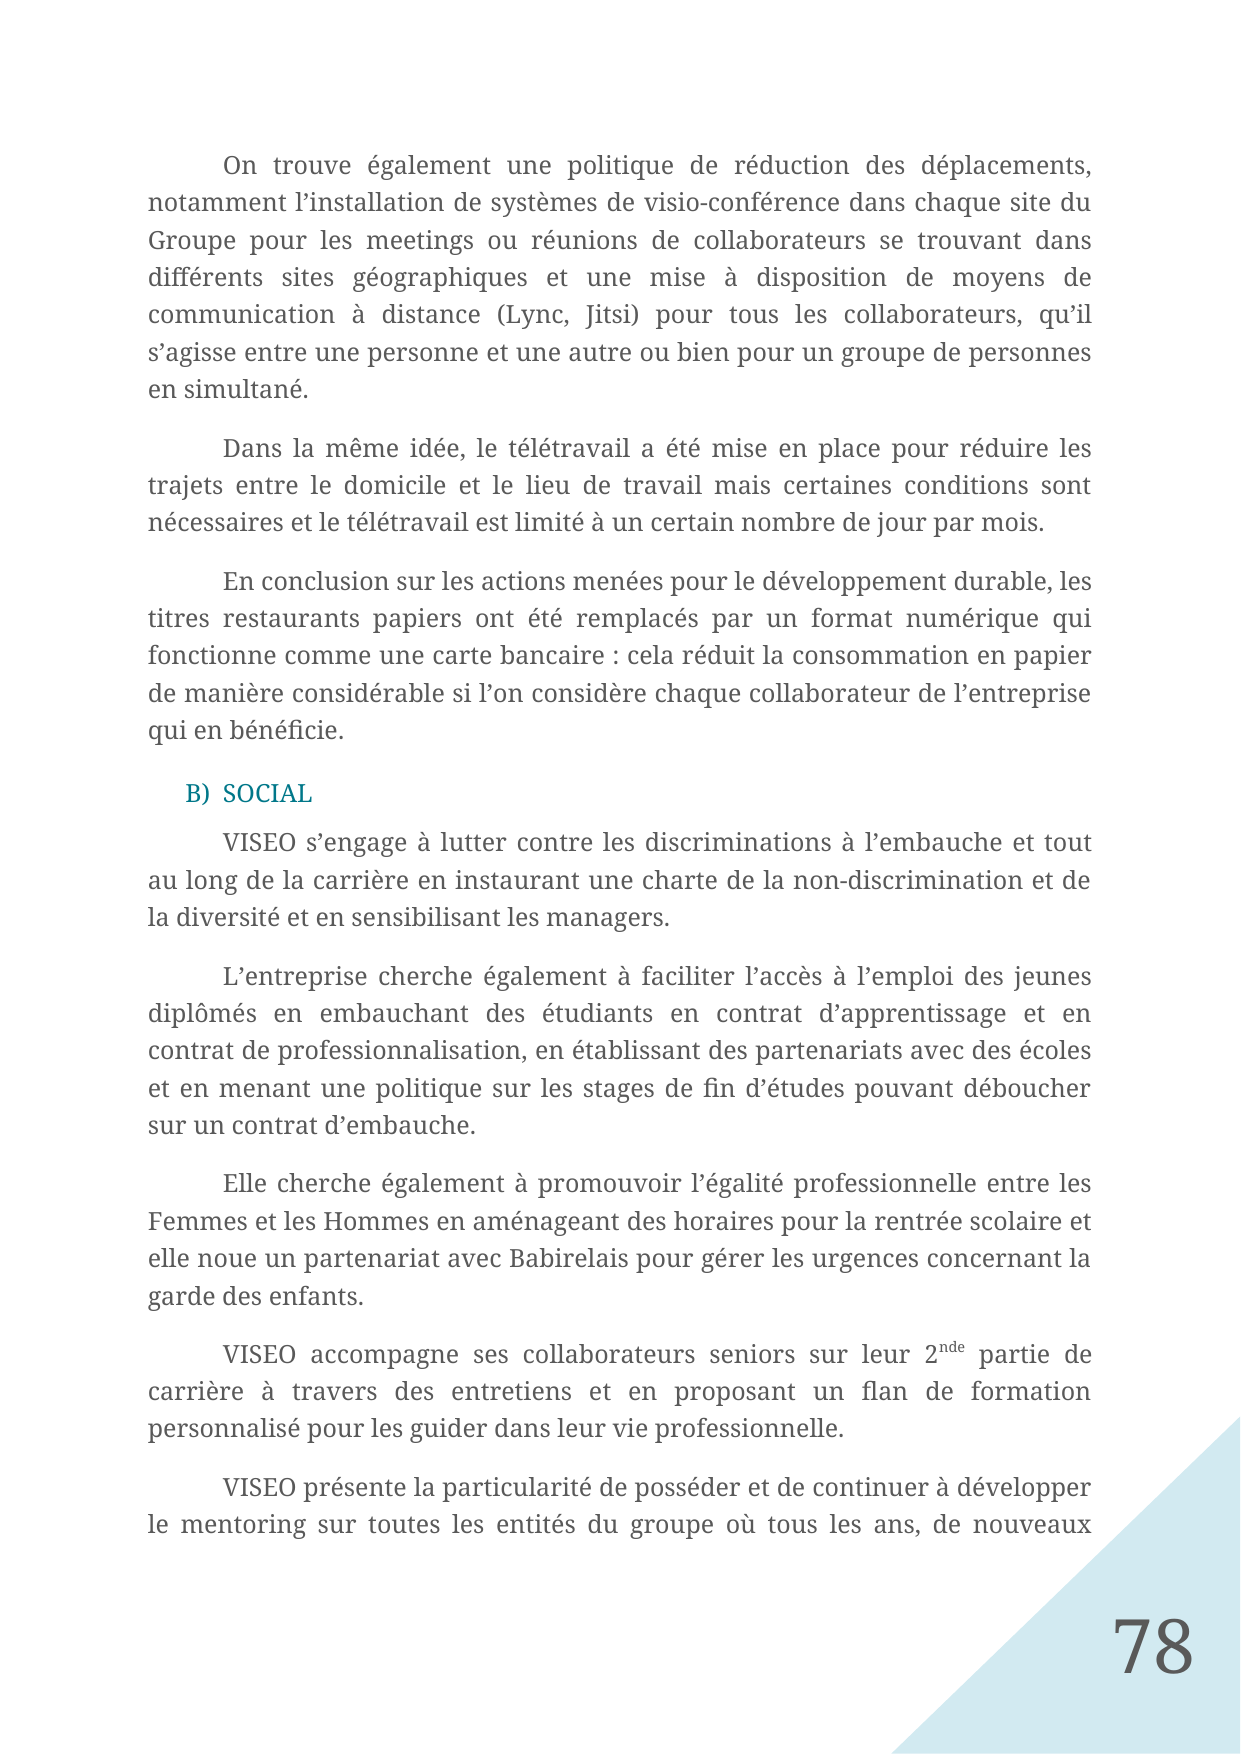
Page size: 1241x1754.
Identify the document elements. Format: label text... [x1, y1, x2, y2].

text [148, 1469, 1093, 1541]
subtitle Social [185, 775, 1093, 809]
text Dans la même idée, le télétravail a été mise en place pour réduire les trajets entre le domicile et le lieu de travail mais certaines conditions sont nécessaires et le télétravail est limité à un certain nombre de jour par mois. [148, 430, 1093, 539]
text VISEO s’engage à lutter contre les discriminations à l’embauche et tout au long de la carrière en instaurant une charte de la non-discrimination et de la diversité et en sensibilisant les managers. [148, 825, 1093, 934]
text Elle cherche également à promouvoir l’égalité professionnelle entre les Femmes et les Hommes en aménageant des horaires pour la rentrée scolaire et elle noue un partenariat avec Babirelais pour gérer les urgences concernant la garde des enfants. [148, 1166, 1093, 1312]
text VISEO accompagne ses collaborateurs seniors sur leur 2nde partie de carrière à travers des entretiens et en proposant un flan de formation personnalisé pour les guider dans leur vie professionnelle. [148, 1336, 1093, 1445]
text On trouve également une politique de réduction des déplacements, notamment l’installation de systèmes de visio-conférence dans chaque site du Groupe pour les meetings ou réunions de collaborateurs se trouvant dans différents sites géographiques et une mise à disposition de moyens de communication à distance (Lync, Jitsi) pour tous les collaborateurs, qu’il s’agisse entre une personne et une autre ou bien pour un groupe de personnes en simultané. [148, 148, 1093, 406]
text L’entreprise cherche également à faciliter l’accès à l’emploi des jeunes diplômés en embauchant des étudiants en contrat d’apprentissage et en contrat de professionnalisation, en établissant des partenariats avec des écoles et en menant une politique sur les stages de fin d’études pouvant déboucher sur un contrat d’embauche. [148, 958, 1093, 1142]
text En conclusion sur les actions menées pour le développement durable, les titres restaurants papiers ont été remplacés par un format numérique qui fonctionne comme une carte bancaire : cela réduit la consommation en papier de manière considérable si l’on considère chaque collaborateur de l’entreprise qui en bénéficie. [148, 563, 1093, 747]
